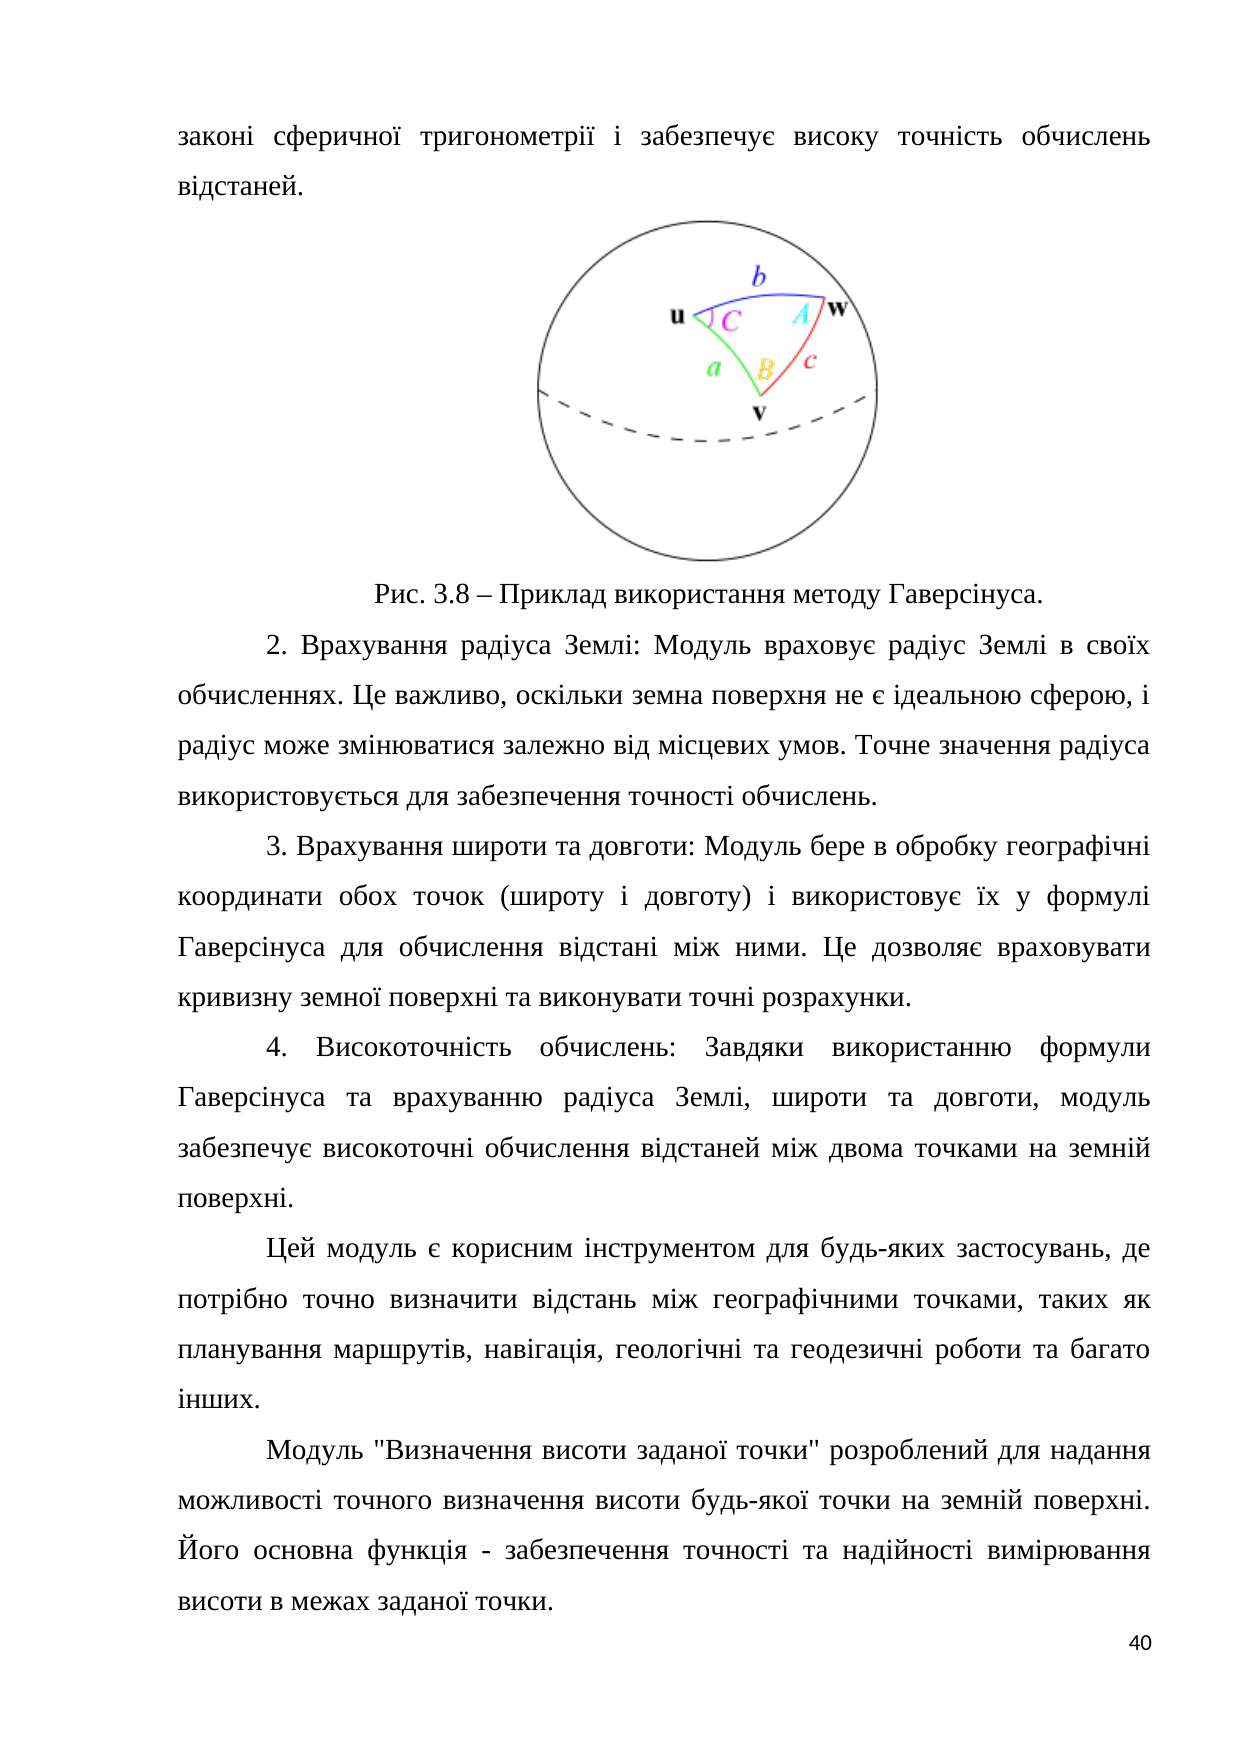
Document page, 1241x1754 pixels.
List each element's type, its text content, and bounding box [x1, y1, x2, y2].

picture [536, 218, 881, 563]
text 3. Врахування широти та довготи: Модуль бере в обробку географічні координати обох точок (широту і довготу) і використовує їх у формулі Гаверсінуса для обчислення відстані між ними. Це дозволяє враховувати кривизну земної поверхні та виконувати точні розрахунки. [177, 828, 1152, 1012]
text 4. Високоточність обчислень: Завдяки використанню формули Гаверсінуса та врахуванню радіуса Землі, широти та довготи, модуль забезпечує високоточні обчислення відстаней між двома точками на земній поверхні. [177, 1029, 1152, 1214]
text 2. Врахування радіуса Землі: Модуль враховує радіус Землі в своїх обчисленнях. Це важливо, оскільки земна поверхня не є ідеальною сферою, і радіус може змінюватися залежно від місцевих умов. Точне значення радіуса використовується для забезпечення точності обчислень. [177, 627, 1152, 811]
text Модуль "Визначення висоти заданої точки" розроблений для надання можливості точного визначення висоти будь-якої точки на земній поверхні. Його основна функція - забезпечення точності та надійності вимірювання висоти в межах заданої точки. [177, 1432, 1152, 1616]
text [177, 118, 1152, 202]
text Рис. 3.8 – Приклад використання методу Гаверсінуса. [177, 576, 1152, 610]
text Цей модуль є корисним інструментом для будь-яких застосувань, де потрібно точно визначити відстань між географічними точками, таких як планування маршрутів, навігація, геологічні та геодезичні роботи та багато інших. [177, 1231, 1152, 1415]
